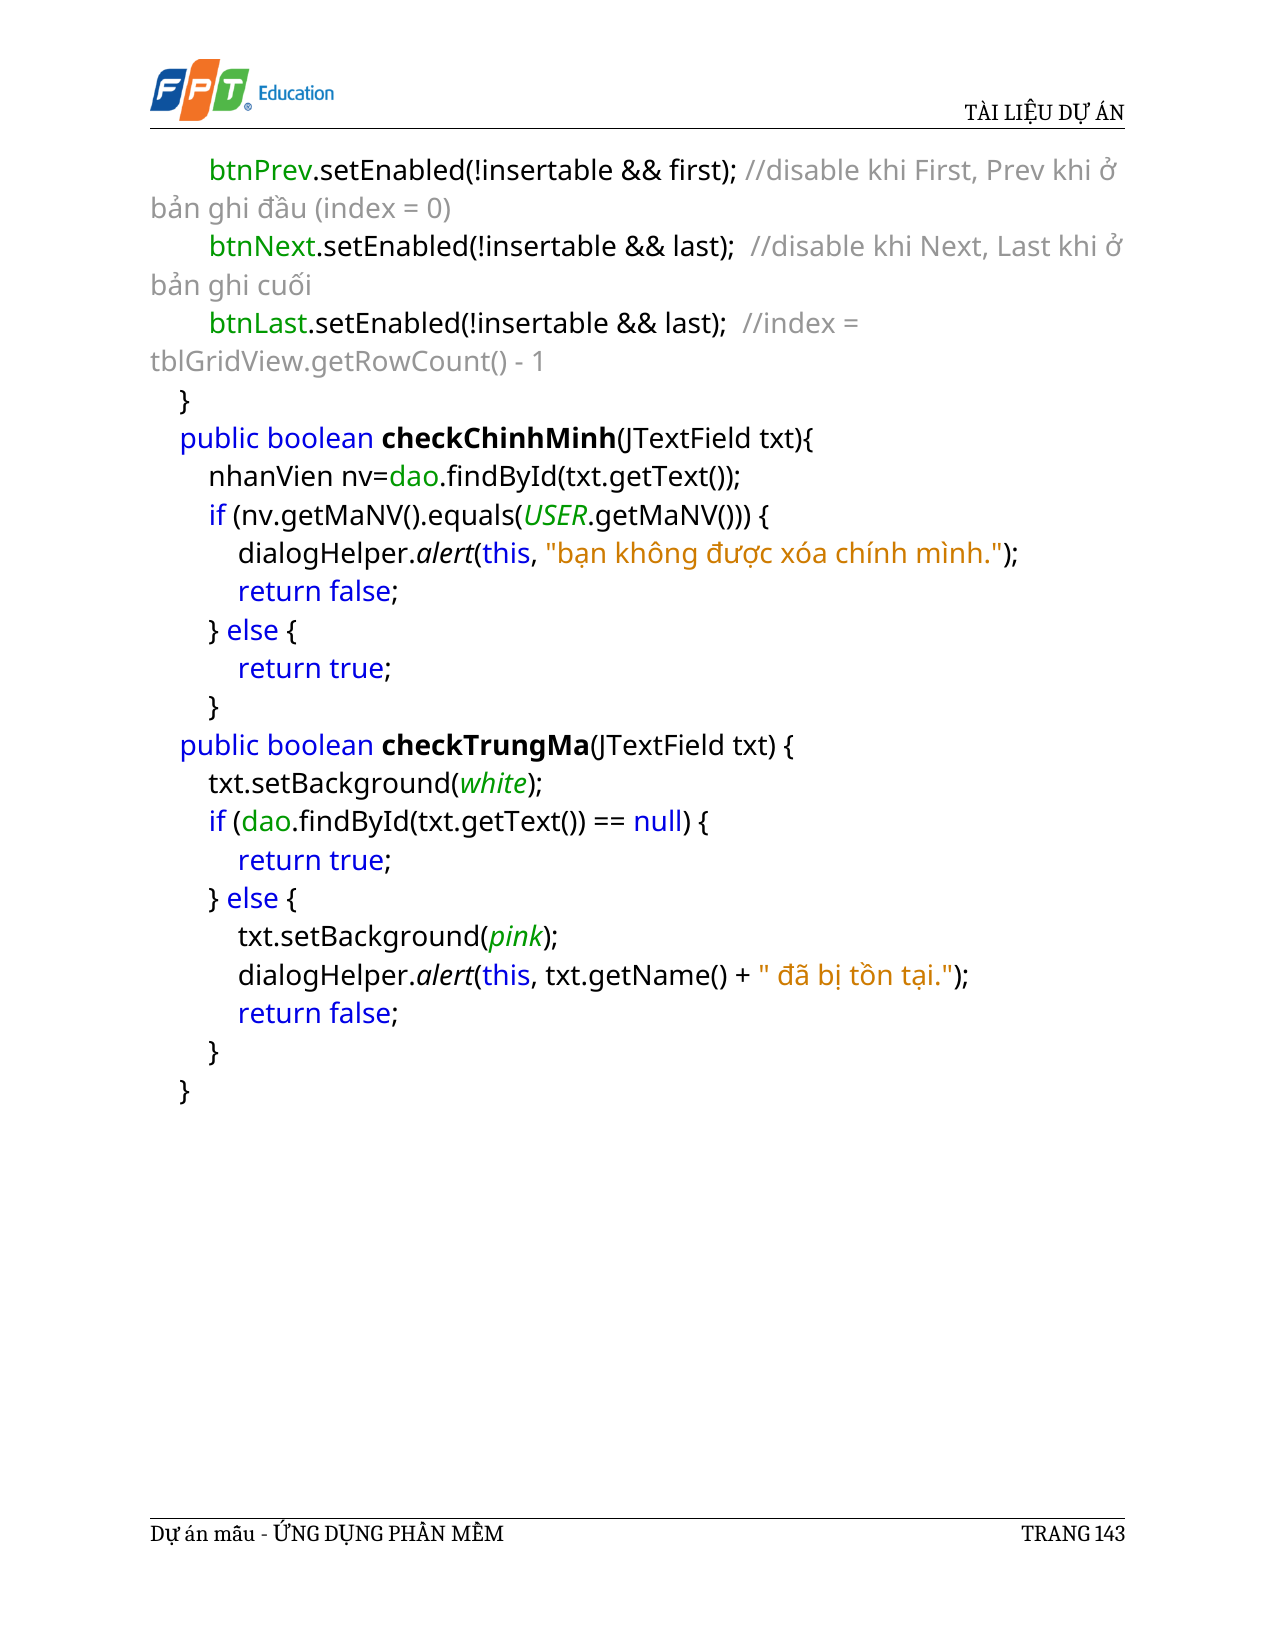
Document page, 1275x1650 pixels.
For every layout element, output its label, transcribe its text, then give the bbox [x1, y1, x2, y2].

text } else { [150, 878, 1125, 917]
text return false; [150, 993, 1125, 1032]
picture [150, 59, 336, 121]
text btnPrev.setEnabled(!insertable && first); //disable khi First, Prev khi ở bản ghi đầu (index = 0) [150, 150, 1125, 227]
text } [150, 380, 1125, 418]
text if (dao.findById(txt.getText()) == null) { [150, 802, 1125, 840]
text return false; [150, 572, 1125, 610]
text dialogHelper.alert(this, txt.getName() + " đã bị tồn tại."); [150, 955, 1125, 993]
text btnNext.setEnabled(!insertable && last); //disable khi Next, Last khi ở bản ghi cuối [150, 227, 1125, 303]
text } [150, 687, 1125, 725]
text btnLast.setEnabled(!insertable && last); //index = tblGridView.getRowCount() - 1 [150, 303, 1125, 380]
text return true; [150, 648, 1125, 687]
text txt.setBackground(white); [150, 763, 1125, 802]
text public boolean checkTrungMa(JTextField txt) { [150, 725, 1125, 763]
text if (nv.getMaNV().equals(USER.getMaNV())) { [150, 495, 1125, 533]
text return true; [150, 840, 1125, 878]
text txt.setBackground(pink); [150, 917, 1125, 955]
text } else { [150, 610, 1125, 648]
text } [150, 1070, 1125, 1108]
text public boolean checkChinhMinh(JTextField txt){ [150, 418, 1125, 457]
text dialogHelper.alert(this, "bạn không được xóa chính mình."); [150, 533, 1125, 572]
text nhanVien nv=dao.findById(txt.getText()); [150, 457, 1125, 495]
text } [150, 1032, 1125, 1070]
